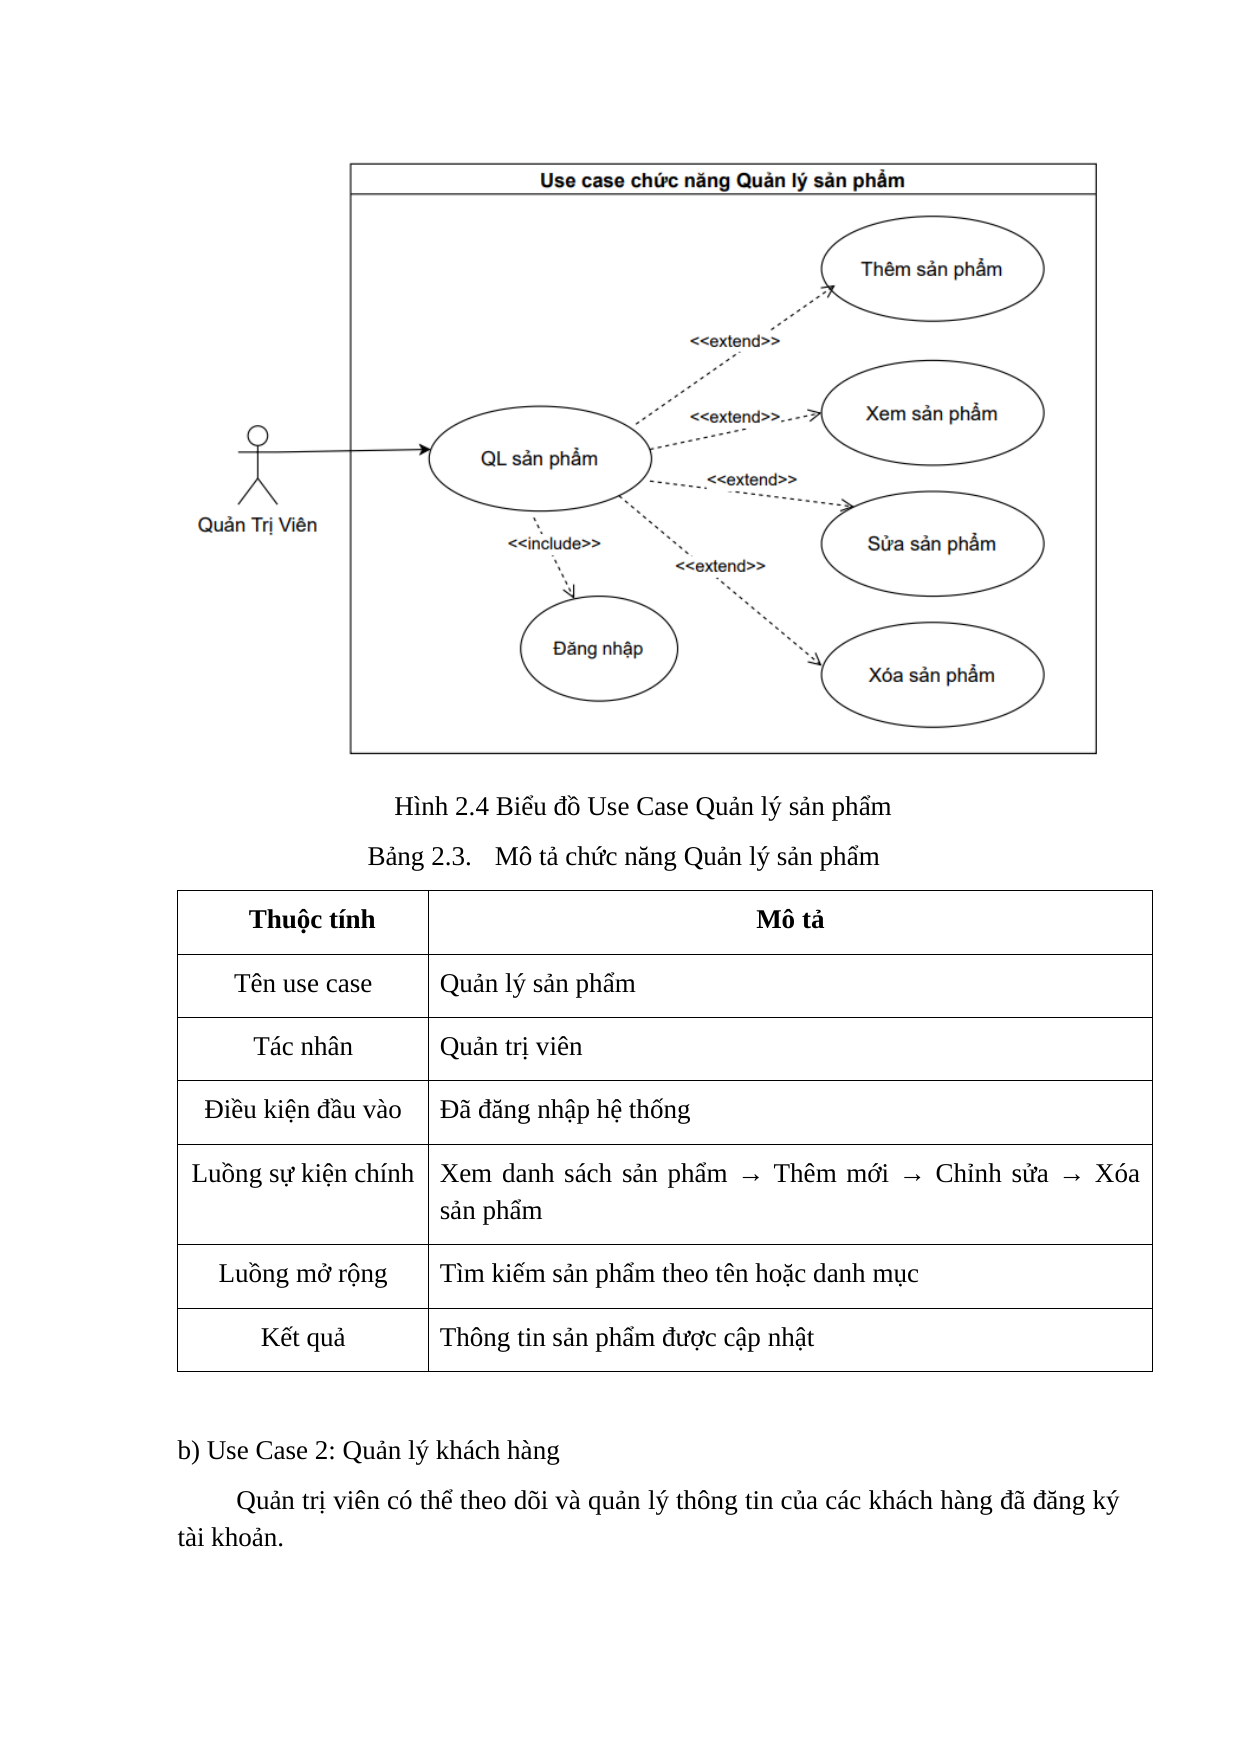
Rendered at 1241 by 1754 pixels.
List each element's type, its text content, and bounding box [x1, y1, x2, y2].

table_header Thuộc tính [178, 891, 428, 953]
picture [177, 147, 1123, 772]
text Biểu đồ Use Case Quản lý sản phẩm [215, 790, 1122, 821]
table_cell Thông tin sản phẩm được cập nhật [429, 1309, 1152, 1371]
table_header Mô tả [429, 891, 1152, 953]
list Mô tả chức năng Quản lý sản phẩm [177, 840, 1122, 871]
table_cell Đã đăng nhập hệ thống [429, 1081, 1152, 1143]
text Quản trị viên có thể theo dõi và quản lý thông tin của các khách hàng đã đăng ký tài khoản. [177, 1484, 1122, 1552]
text b) Use Case 2: Quản lý khách hàng [177, 1434, 1122, 1465]
table_cell Kết quả [178, 1309, 428, 1371]
table_cell Luồng mở rộng [178, 1245, 428, 1307]
table_cell Tác nhân [178, 1018, 428, 1080]
table_cell Xem danh sách sản phẩm → Thêm mới → Chỉnh sửa → Xóa sản phẩm [429, 1145, 1152, 1244]
table_cell Tên use case [178, 955, 428, 1017]
table_cell Quản lý sản phẩm [429, 955, 1152, 1017]
table_cell Điều kiện đầu vào [178, 1081, 428, 1143]
table_cell Luồng sự kiện chính [178, 1145, 428, 1244]
table_cell Quản trị viên [429, 1018, 1152, 1080]
table_cell Tìm kiếm sản phẩm theo tên hoặc danh mục [429, 1245, 1152, 1307]
